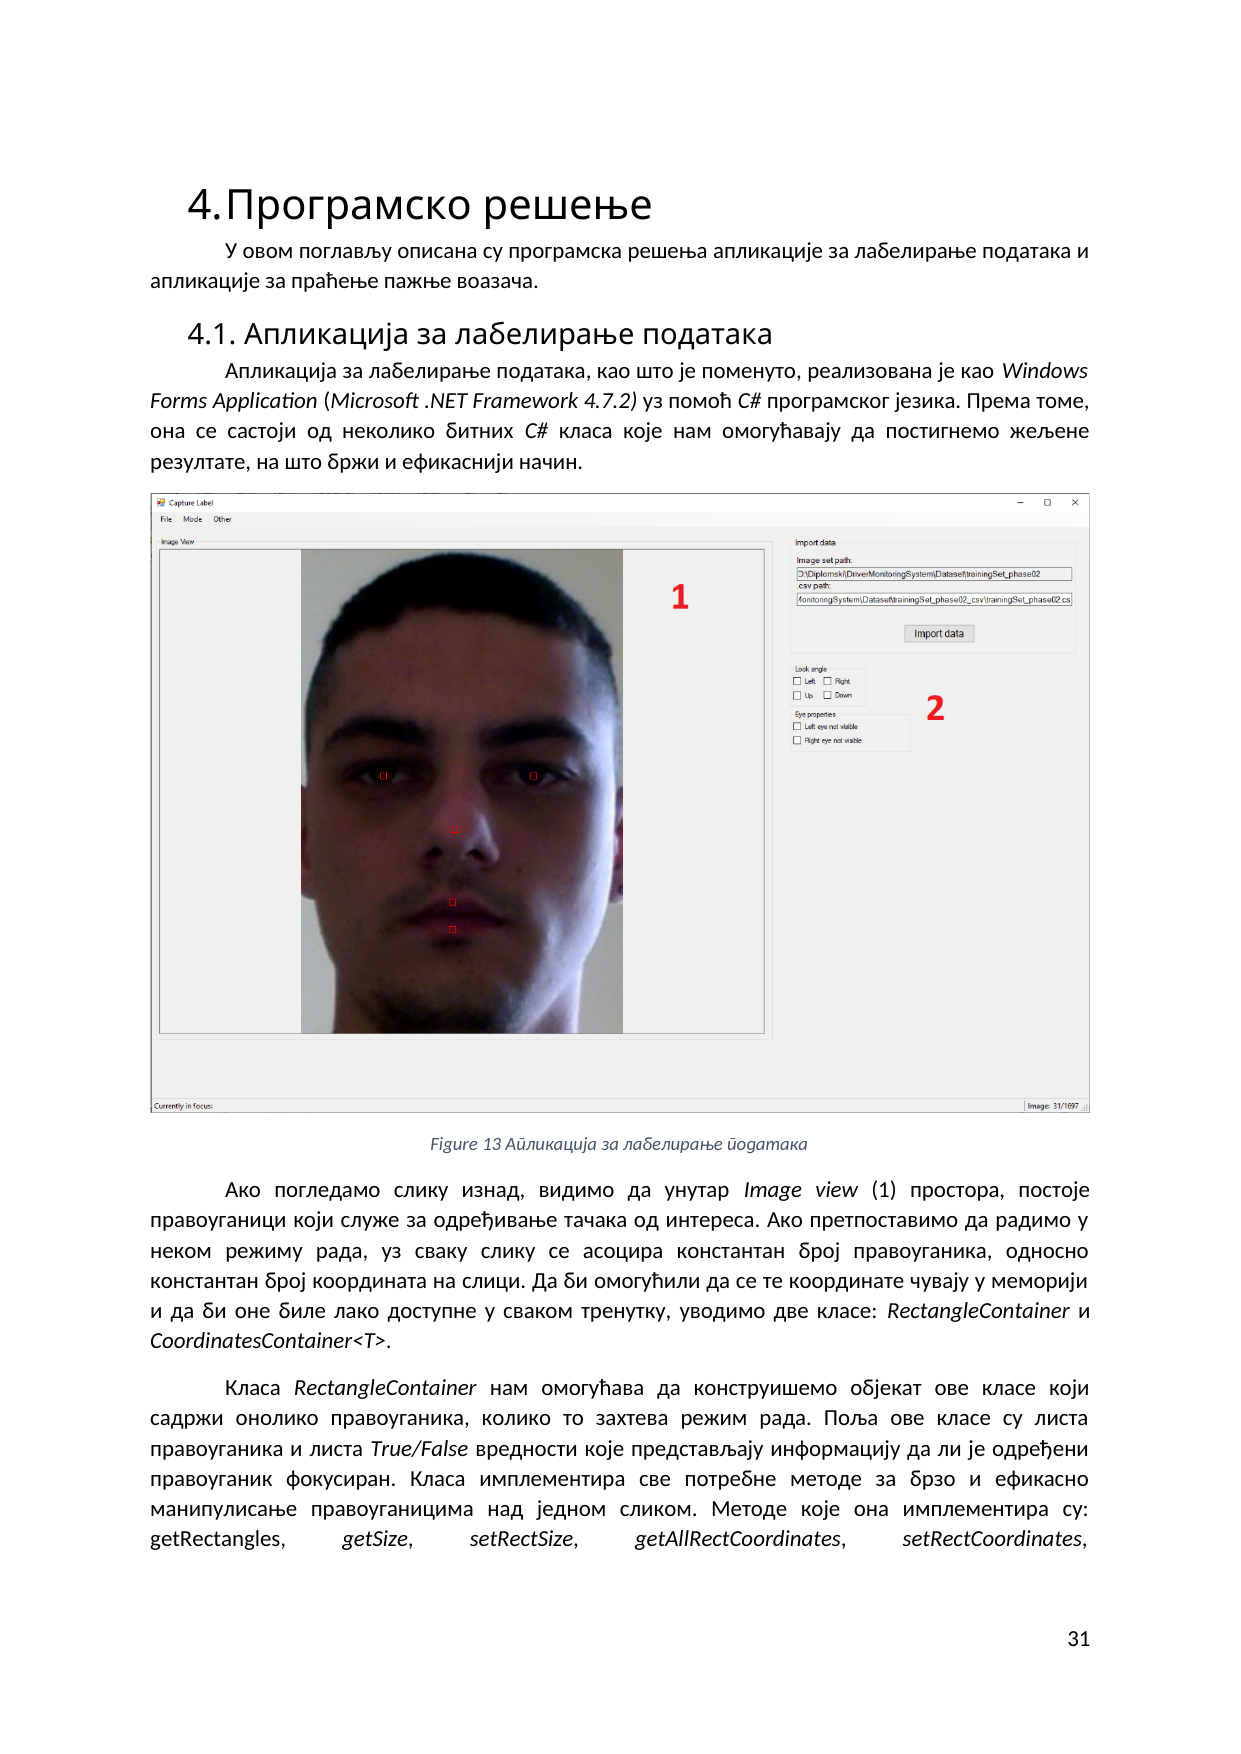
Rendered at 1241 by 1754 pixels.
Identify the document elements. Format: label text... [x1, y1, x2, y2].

text У овом поглављу описана су програмска решења апликације за лабелирање података и апликације за праћење пажње воазача. [150, 236, 1090, 294]
text Ако погледамо слику изнад, видимо да унутар Image view (1) простора, постоје правоуганици који служе за одређивање тачака од интереса. Ако претпоставимо да радимо у неком режиму рада, уз сваку слику се асоцира константан број правоуганика, односно константан број координата на слици. Да би омогућили да се те координате чувају у меморији и да би оне биле лако доступне у сваком тренутку, уводимо две класе: RectangleContainer и CoordinatesContainer<T>. [150, 1175, 1090, 1354]
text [150, 1373, 1090, 1552]
picture [150, 493, 1090, 1113]
text Апликација за лабелирање података, као што је поменуто, реализована је као Windows Forms Application (Microsoft .NET Framework 4.7.2) уз помоћ C# програмског језика. Према томе, она се састоји од неколико битних C# класа које нам омогућавају да постигнемо жељене резултате, на што бржи и ефикаснији начин. [150, 356, 1090, 475]
subtitle 4.1. Апликација за лабелирање података [150, 313, 1090, 353]
subtitle Програмско решење [187, 175, 1090, 232]
